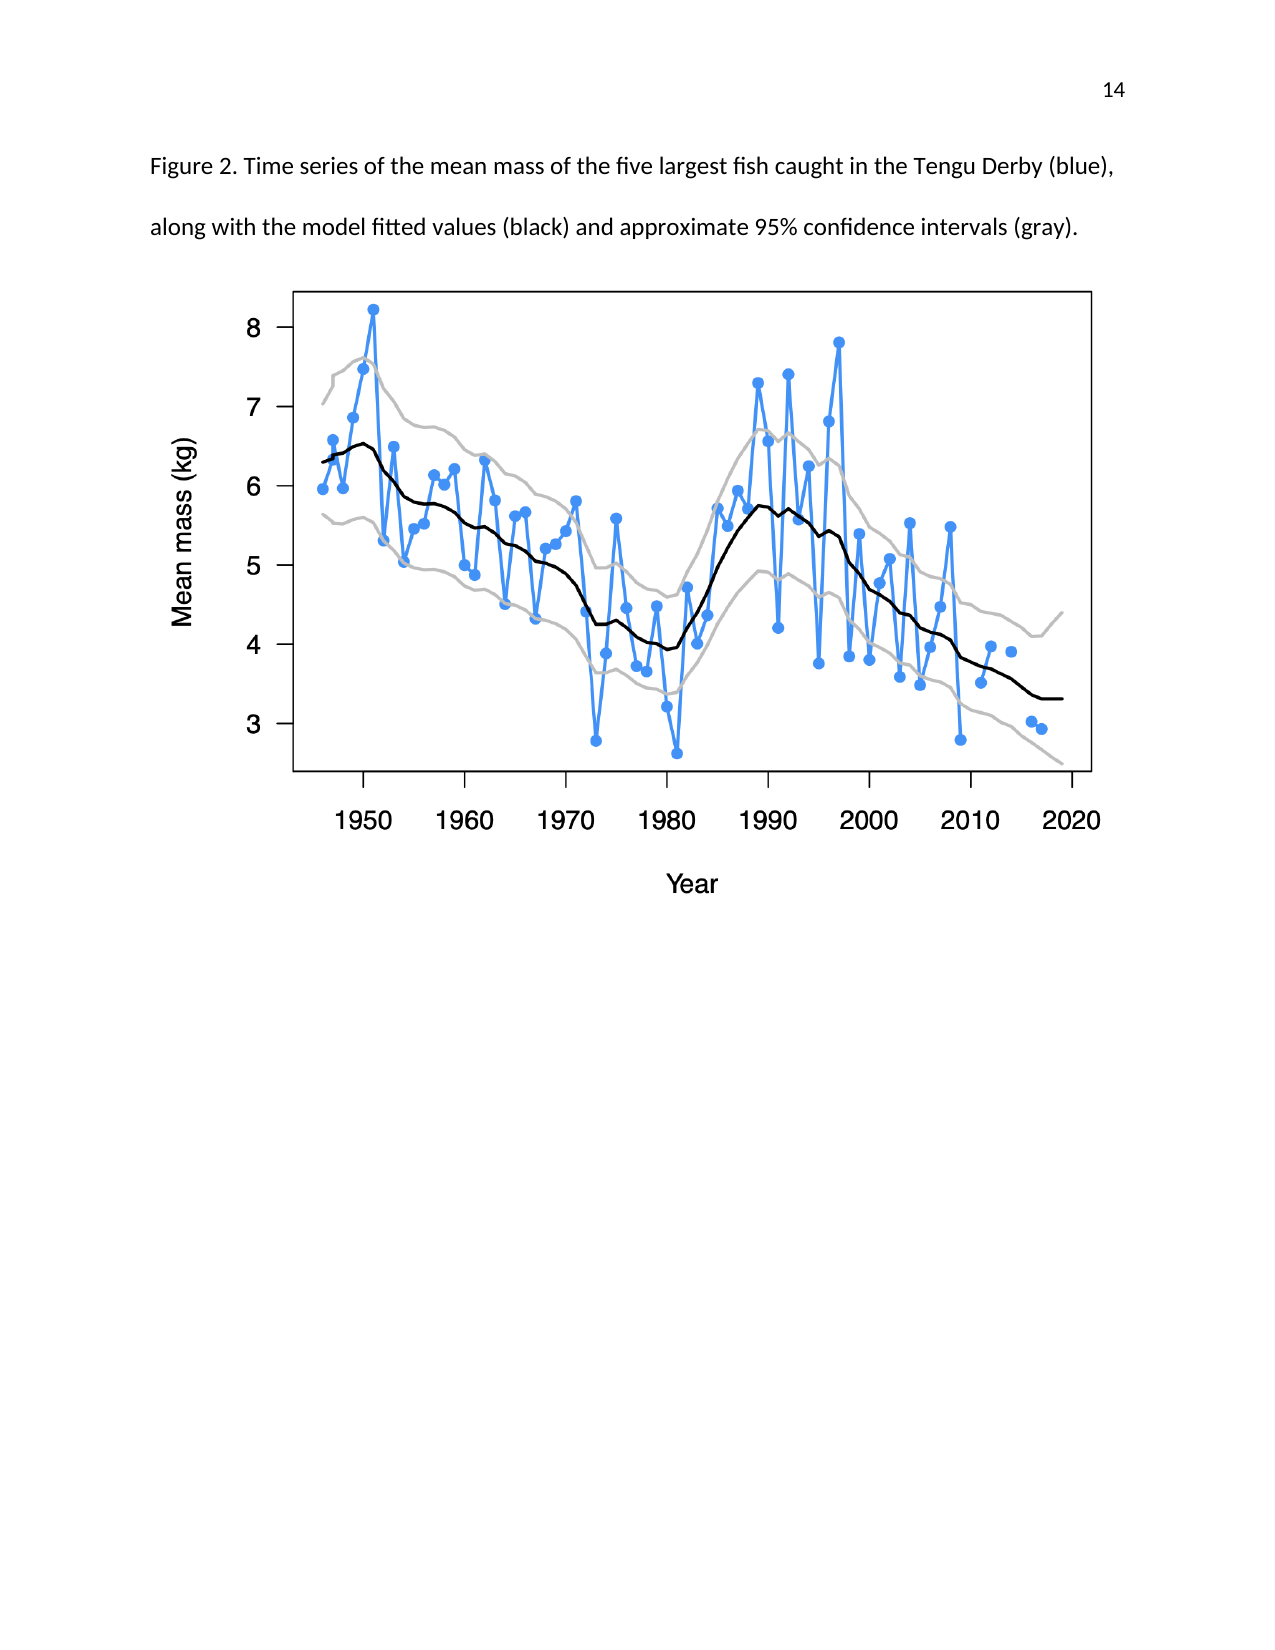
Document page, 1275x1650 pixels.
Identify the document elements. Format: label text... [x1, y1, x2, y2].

text Figure 2. Time series of the mean mass of the five largest fish caught in the Tengu Derby (blue), along with the model fitted values (black) and approximate 95% confidence intervals (gray). [150, 150, 1125, 242]
picture [150, 272, 1125, 915]
